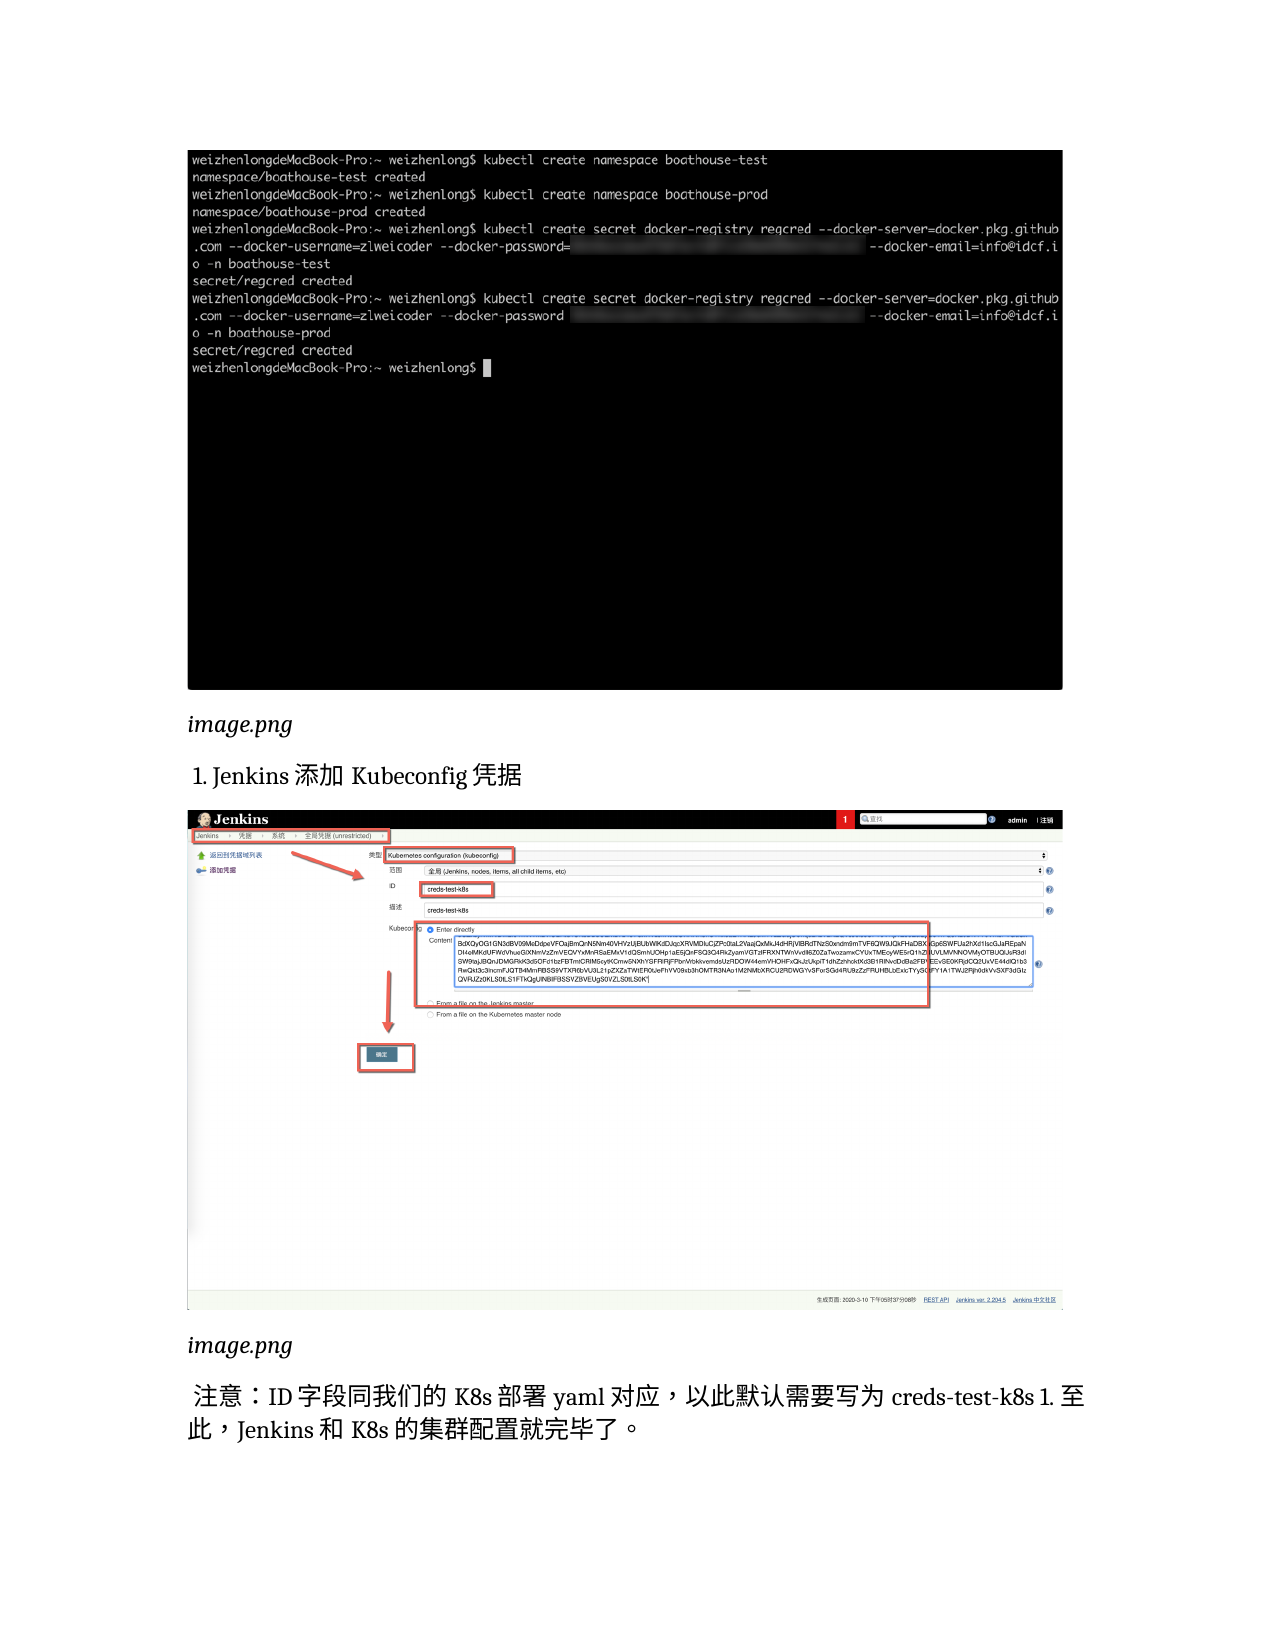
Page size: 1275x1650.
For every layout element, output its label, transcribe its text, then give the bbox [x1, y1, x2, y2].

text image.png [187, 710, 1087, 739]
text 注意：ID 字段同我们的 K8s 部署 yaml 对应，以此默认需要写为 creds-test-k8s 1. 至此，Jenkins 和 K8s 的集群配置就完毕了。 [187, 1378, 1087, 1446]
text 1. Jenkins 添加 Kubeconfig 凭据 [187, 758, 1087, 792]
picture [187, 150, 1063, 690]
picture [187, 810, 1063, 1310]
text image.png [187, 1331, 1087, 1359]
